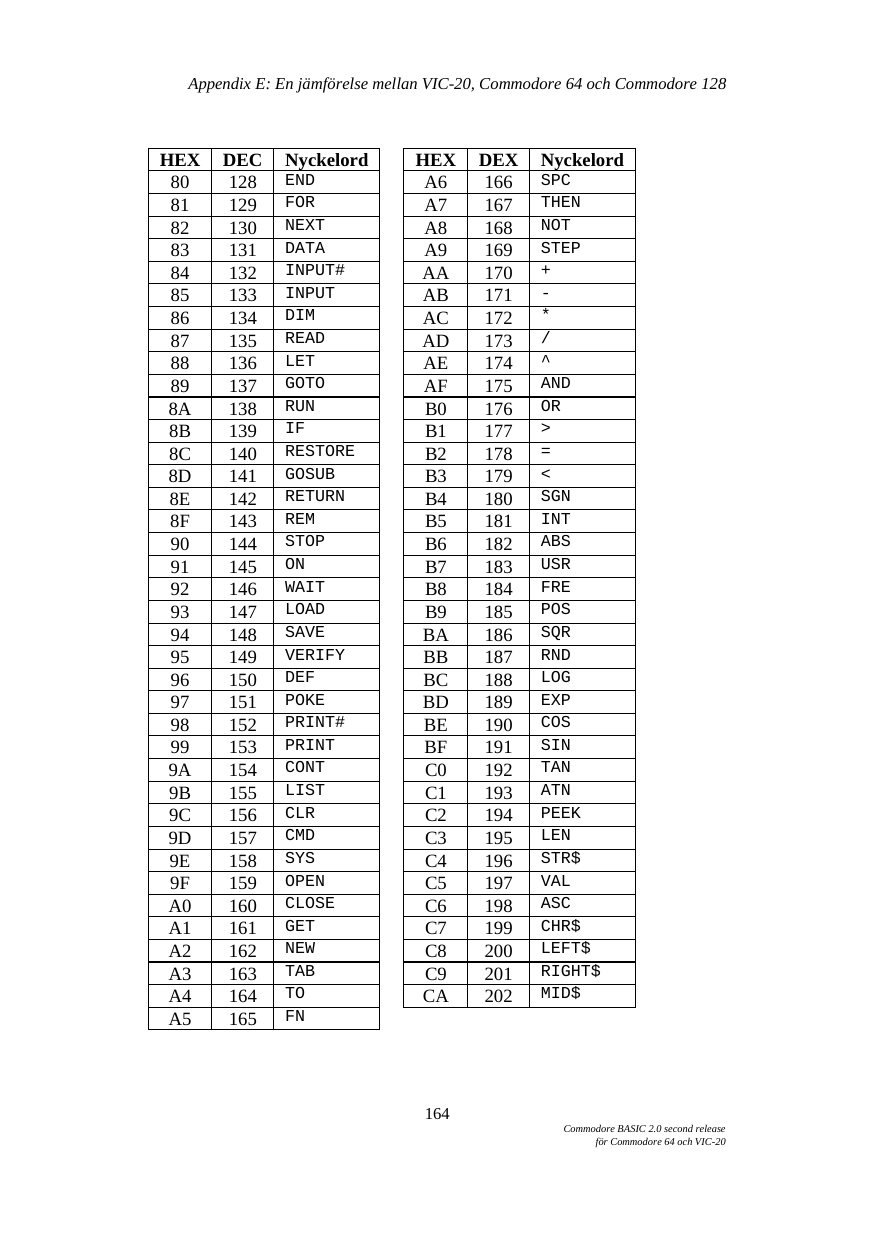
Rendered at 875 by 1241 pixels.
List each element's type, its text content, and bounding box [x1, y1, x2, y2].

table_cell 164 [212, 985, 273, 1007]
table_cell 95 [149, 646, 211, 668]
table_cell C7 [404, 917, 467, 939]
table_cell 171 [468, 284, 529, 306]
table_cell BD [404, 691, 467, 713]
table_cell CA [404, 985, 467, 1007]
table_cell 140 [212, 443, 273, 464]
table_cell [380, 374, 403, 396]
table_cell 162 [212, 940, 273, 961]
table_cell [380, 577, 403, 600]
table_cell POKE [274, 691, 379, 713]
table_header DEC [212, 149, 273, 170]
table_cell 176 [468, 398, 529, 419]
table_cell C3 [404, 827, 467, 848]
table_cell 9C [149, 804, 211, 826]
table_cell 129 [212, 194, 273, 216]
table_cell B1 [404, 420, 467, 442]
table_cell 151 [212, 691, 273, 713]
table_cell * [530, 307, 635, 328]
table_cell LOAD [274, 601, 379, 622]
table_cell 8E [149, 488, 211, 509]
table_cell [380, 690, 403, 713]
table_header HEX [404, 149, 467, 170]
table_cell 183 [468, 556, 529, 577]
table_header DEX [468, 149, 529, 170]
table_cell C2 [404, 804, 467, 826]
table_cell FOR [274, 194, 379, 216]
table_cell A5 [149, 1008, 211, 1029]
table_cell OPEN [274, 872, 379, 894]
table_cell BF [404, 736, 467, 758]
table_cell SIN [530, 736, 635, 758]
table_cell 166 [468, 171, 529, 193]
table_cell 8F [149, 510, 211, 532]
table_cell 88 [149, 352, 211, 374]
table_cell [529, 1008, 635, 1029]
table_cell 192 [468, 759, 529, 781]
table_cell 91 [149, 556, 211, 577]
table_cell [380, 283, 403, 306]
table_cell 132 [212, 262, 273, 283]
table_cell 190 [468, 714, 529, 735]
table_cell RUN [274, 398, 379, 419]
table_cell + [530, 262, 635, 283]
table_cell PRINT [274, 736, 379, 758]
table_cell TO [274, 985, 379, 1007]
table_cell AC [404, 307, 467, 328]
table_cell C5 [404, 872, 467, 894]
table_cell C1 [404, 782, 467, 803]
table_cell C9 [404, 963, 467, 984]
table_cell 193 [468, 782, 529, 803]
table_cell [380, 849, 403, 871]
table_cell [380, 645, 403, 668]
table_cell [380, 532, 403, 554]
table_cell SYS [274, 850, 379, 871]
table_cell [380, 713, 403, 735]
table_cell [380, 826, 403, 848]
table_cell 93 [149, 601, 211, 622]
table_cell 9F [149, 872, 211, 894]
table_cell [380, 894, 403, 916]
table_cell 160 [212, 895, 273, 916]
table_cell 152 [212, 714, 273, 735]
table_cell 199 [468, 917, 529, 939]
table_cell ATN [530, 782, 635, 803]
table_cell 173 [468, 330, 529, 351]
table_cell B6 [404, 533, 467, 554]
table_cell 181 [468, 510, 529, 532]
table_cell 180 [468, 488, 529, 509]
table_cell [380, 306, 403, 328]
table_cell 182 [468, 533, 529, 554]
table_cell 80 [149, 171, 211, 193]
table_cell FRE [530, 578, 635, 600]
table_cell DATA [274, 239, 379, 261]
table_cell BA [404, 624, 467, 645]
table_cell [380, 193, 403, 216]
table_cell 186 [468, 624, 529, 645]
table_cell [380, 668, 403, 690]
table_cell [380, 961, 403, 984]
table_cell 135 [212, 330, 273, 351]
table_cell [380, 216, 403, 238]
table_cell 156 [212, 804, 273, 826]
table_cell [380, 509, 403, 532]
table_cell B4 [404, 488, 467, 509]
table_cell [380, 396, 403, 419]
table_cell AE [404, 352, 467, 374]
table_cell AF [404, 375, 467, 396]
table_cell [380, 623, 403, 645]
table_cell 130 [212, 217, 273, 238]
table_cell NEW [274, 940, 379, 961]
table_cell NOT [530, 217, 635, 238]
table_cell 133 [212, 284, 273, 306]
table_cell 158 [212, 850, 273, 871]
table_cell C4 [404, 850, 467, 871]
table_cell 82 [149, 217, 211, 238]
table_cell DIM [274, 307, 379, 328]
table_cell 147 [212, 601, 273, 622]
table_cell CHR$ [530, 917, 635, 939]
table_cell CLOSE [274, 895, 379, 916]
table_cell BC [404, 669, 467, 690]
table_cell 128 [212, 171, 273, 193]
table_cell < [530, 465, 635, 487]
table_cell 9A [149, 759, 211, 781]
table_cell PRINT# [274, 714, 379, 735]
table_cell [380, 803, 403, 826]
table_cell [467, 1008, 529, 1029]
table_cell 8A [149, 398, 211, 419]
table_cell 159 [212, 872, 273, 894]
table_cell USR [530, 556, 635, 577]
table_header HEX [149, 149, 211, 170]
table_cell 97 [149, 691, 211, 713]
table_cell LEN [530, 827, 635, 848]
table_cell B2 [404, 443, 467, 464]
table_cell 146 [212, 578, 273, 600]
table_cell A0 [149, 895, 211, 916]
table_cell [380, 329, 403, 351]
table_cell 154 [212, 759, 273, 781]
table_cell SQR [530, 624, 635, 645]
table_cell 144 [212, 533, 273, 554]
table_cell 8B [149, 420, 211, 442]
table_cell [380, 238, 403, 261]
table_cell END [274, 171, 379, 193]
table_cell 175 [468, 375, 529, 396]
table_cell [380, 261, 403, 283]
table_cell REM [274, 510, 379, 532]
table_cell B3 [404, 465, 467, 487]
table_cell 179 [468, 465, 529, 487]
table_cell 99 [149, 736, 211, 758]
table_cell DEF [274, 669, 379, 690]
table_cell 83 [149, 239, 211, 261]
table_cell [380, 600, 403, 622]
table_cell 170 [468, 262, 529, 283]
table_cell 172 [468, 307, 529, 328]
table_cell 9E [149, 850, 211, 871]
table_cell RESTORE [274, 443, 379, 464]
table_cell PEEK [530, 804, 635, 826]
table_cell 161 [212, 917, 273, 939]
table_cell 8C [149, 443, 211, 464]
table_cell A6 [404, 171, 467, 193]
table_cell B5 [404, 510, 467, 532]
table_cell 174 [468, 352, 529, 374]
table_cell [380, 419, 403, 442]
table_cell VERIFY [274, 646, 379, 668]
table_cell 157 [212, 827, 273, 848]
table_cell [380, 735, 403, 758]
table_cell COS [530, 714, 635, 735]
table_cell 202 [468, 985, 529, 1007]
table_cell 84 [149, 262, 211, 283]
table_cell 191 [468, 736, 529, 758]
table_cell READ [274, 330, 379, 351]
table_cell 96 [149, 669, 211, 690]
table_cell INPUT [274, 284, 379, 306]
table_cell 138 [212, 398, 273, 419]
table_cell STEP [530, 239, 635, 261]
table_cell [380, 781, 403, 803]
table_cell 145 [212, 556, 273, 577]
table_cell CLR [274, 804, 379, 826]
table_header Nyckelord [530, 149, 635, 170]
table_cell 200 [468, 940, 529, 961]
table_cell - [530, 284, 635, 306]
table_cell 134 [212, 307, 273, 328]
table_cell ^ [530, 352, 635, 374]
table_cell [380, 984, 403, 1007]
table_cell 201 [468, 963, 529, 984]
table_cell [380, 916, 403, 939]
table_cell AB [404, 284, 467, 306]
table_cell B9 [404, 601, 467, 622]
table_cell INPUT# [274, 262, 379, 283]
table_cell [380, 487, 403, 509]
table_cell A9 [404, 239, 467, 261]
table_cell A7 [404, 194, 467, 216]
table_cell RND [530, 646, 635, 668]
table_header [380, 148, 403, 170]
table_cell WAIT [274, 578, 379, 600]
table_cell 94 [149, 624, 211, 645]
table_cell TAN [530, 759, 635, 781]
table_cell / [530, 330, 635, 351]
table_cell [380, 871, 403, 894]
table_cell ON [274, 556, 379, 577]
table_cell LIST [274, 782, 379, 803]
table_cell C0 [404, 759, 467, 781]
table_cell [380, 442, 403, 464]
table_cell ABS [530, 533, 635, 554]
table_cell 155 [212, 782, 273, 803]
table_cell [380, 758, 403, 781]
table_cell 163 [212, 963, 273, 984]
table_cell 9D [149, 827, 211, 848]
table_cell 195 [468, 827, 529, 848]
table_cell > [530, 420, 635, 442]
table_cell 187 [468, 646, 529, 668]
table_cell LET [274, 352, 379, 374]
table_cell GOTO [274, 375, 379, 396]
table_cell AD [404, 330, 467, 351]
table_cell A3 [149, 963, 211, 984]
table_cell 168 [468, 217, 529, 238]
table_cell [380, 939, 403, 961]
table_header Nyckelord [274, 149, 379, 170]
table_cell TAB [274, 963, 379, 984]
table_cell 85 [149, 284, 211, 306]
table_cell OR [530, 398, 635, 419]
table_cell 178 [468, 443, 529, 464]
table_cell 148 [212, 624, 273, 645]
table_cell [380, 351, 403, 374]
table_cell 165 [212, 1008, 273, 1029]
table_cell POS [530, 601, 635, 622]
table_cell STR$ [530, 850, 635, 871]
table_cell ASC [530, 895, 635, 916]
table_cell 8D [149, 465, 211, 487]
table_cell [380, 555, 403, 577]
table_cell RIGHT$ [530, 963, 635, 984]
table_cell 185 [468, 601, 529, 622]
table_cell 169 [468, 239, 529, 261]
table_cell MID$ [530, 985, 635, 1007]
table_cell B8 [404, 578, 467, 600]
table_cell SGN [530, 488, 635, 509]
table_cell GET [274, 917, 379, 939]
table_cell 141 [212, 465, 273, 487]
table_cell A2 [149, 940, 211, 961]
table_cell GOSUB [274, 465, 379, 487]
table_cell A4 [149, 985, 211, 1007]
table_cell A1 [149, 917, 211, 939]
table_cell 92 [149, 578, 211, 600]
table_cell [380, 464, 403, 487]
table_cell 194 [468, 804, 529, 826]
table_cell [404, 1008, 467, 1029]
table_cell 89 [149, 375, 211, 396]
table_cell 81 [149, 194, 211, 216]
table_cell LEFT$ [530, 940, 635, 961]
table_cell B7 [404, 556, 467, 577]
table_cell BB [404, 646, 467, 668]
table_cell INT [530, 510, 635, 532]
table_cell SPC [530, 171, 635, 193]
table_cell AA [404, 262, 467, 283]
table_cell STOP [274, 533, 379, 554]
table_cell IF [274, 420, 379, 442]
table_cell 137 [212, 375, 273, 396]
table_cell 131 [212, 239, 273, 261]
table_cell C8 [404, 940, 467, 961]
table_cell [380, 170, 403, 193]
table_cell A8 [404, 217, 467, 238]
table_cell C6 [404, 895, 467, 916]
table_cell 90 [149, 533, 211, 554]
table_cell CONT [274, 759, 379, 781]
table_cell NEXT [274, 217, 379, 238]
table_cell 9B [149, 782, 211, 803]
table_cell 184 [468, 578, 529, 600]
table_cell 87 [149, 330, 211, 351]
table_cell AND [530, 375, 635, 396]
table_cell 139 [212, 420, 273, 442]
table_cell 167 [468, 194, 529, 216]
table_cell 86 [149, 307, 211, 328]
table_cell 142 [212, 488, 273, 509]
table_cell [380, 1007, 404, 1029]
table_cell = [530, 443, 635, 464]
table_cell 136 [212, 352, 273, 374]
table_cell VAL [530, 872, 635, 894]
table_cell EXP [530, 691, 635, 713]
table_cell RETURN [274, 488, 379, 509]
table_cell 153 [212, 736, 273, 758]
table_cell B0 [404, 398, 467, 419]
table_cell CMD [274, 827, 379, 848]
table_cell 196 [468, 850, 529, 871]
table_cell 177 [468, 420, 529, 442]
table_cell 149 [212, 646, 273, 668]
table_cell 98 [149, 714, 211, 735]
table_cell 197 [468, 872, 529, 894]
table_cell FN [274, 1008, 379, 1029]
table_cell SAVE [274, 624, 379, 645]
table_cell THEN [530, 194, 635, 216]
table_cell 150 [212, 669, 273, 690]
table_cell LOG [530, 669, 635, 690]
table_cell 189 [468, 691, 529, 713]
table_cell 198 [468, 895, 529, 916]
table_cell 188 [468, 669, 529, 690]
table_cell BE [404, 714, 467, 735]
table_cell 143 [212, 510, 273, 532]
